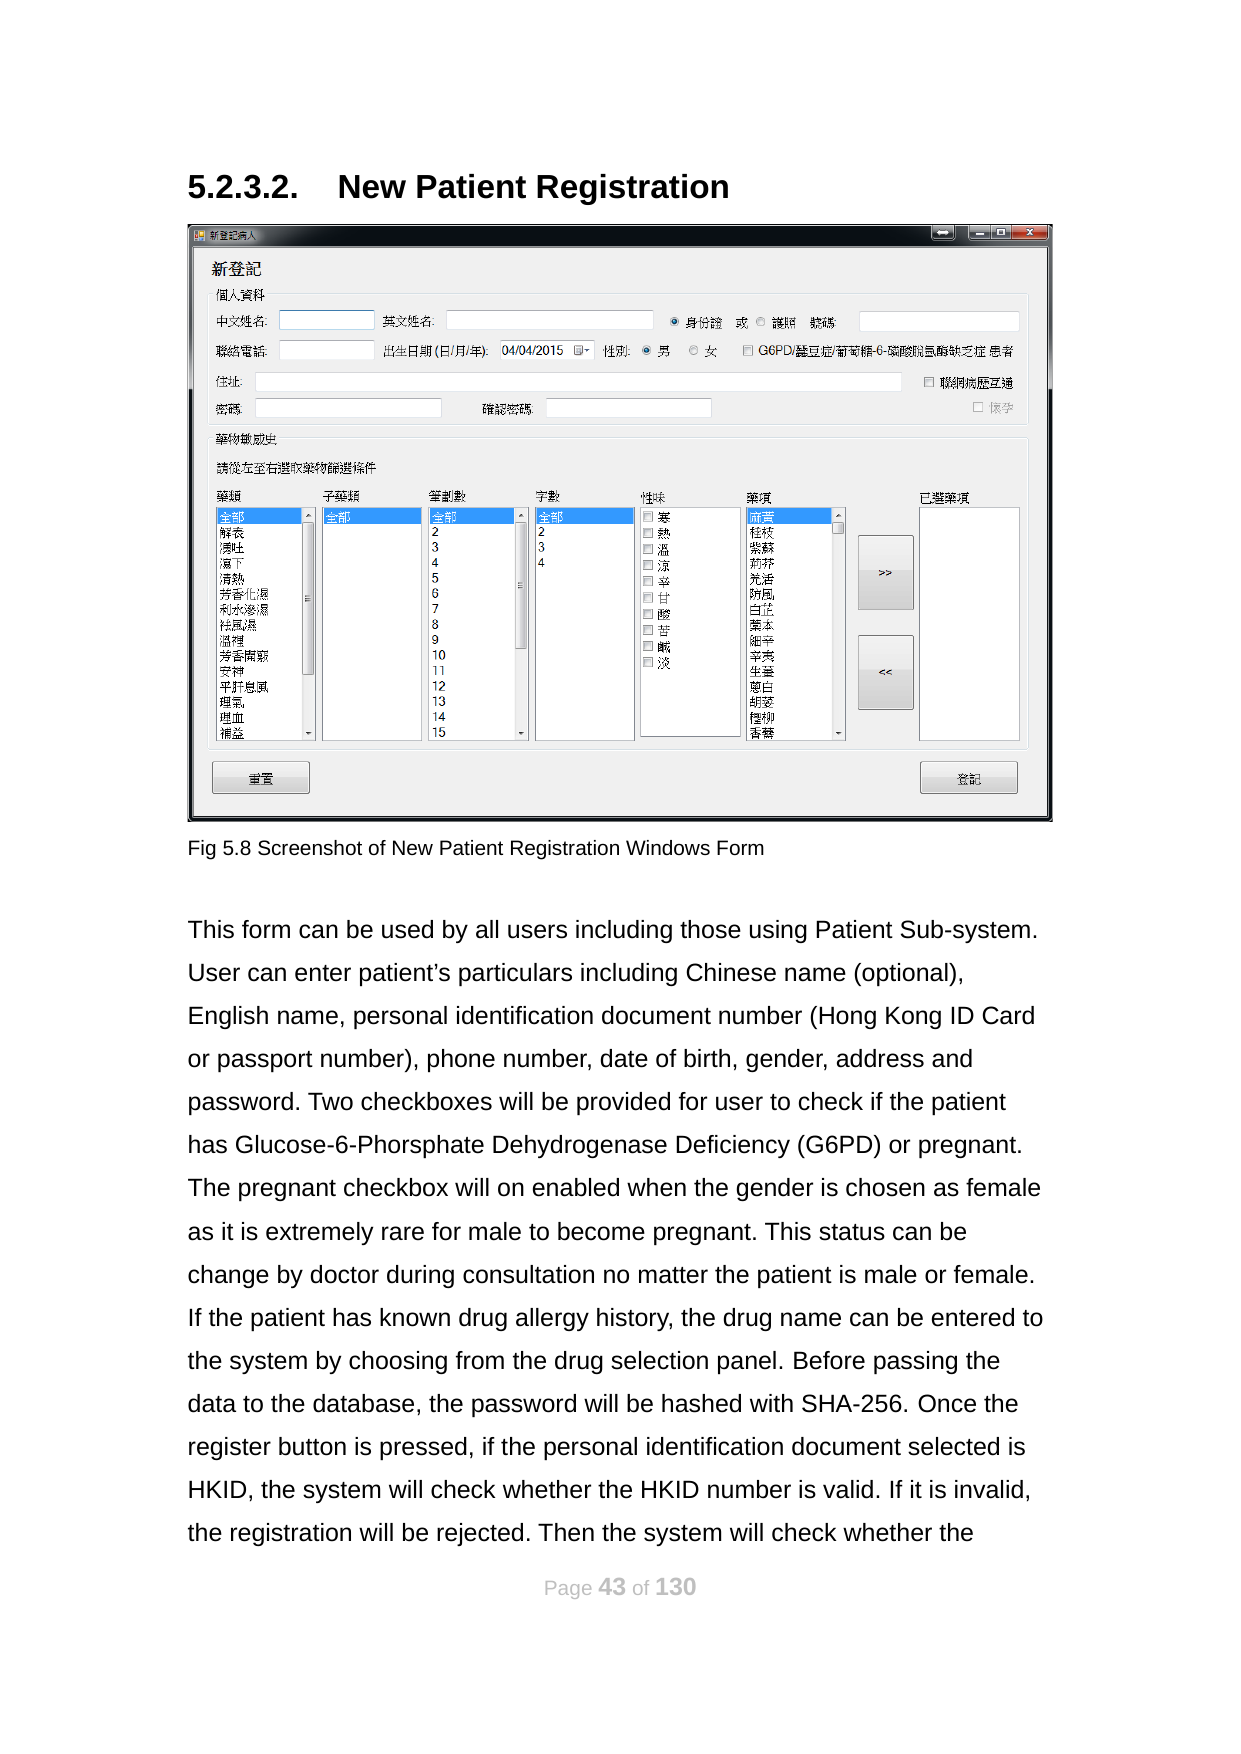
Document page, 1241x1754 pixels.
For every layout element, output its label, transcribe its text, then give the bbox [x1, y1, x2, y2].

picture [187, 224, 1053, 822]
subtitle New Patient Registration [187, 167, 1053, 205]
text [187, 914, 1053, 1547]
